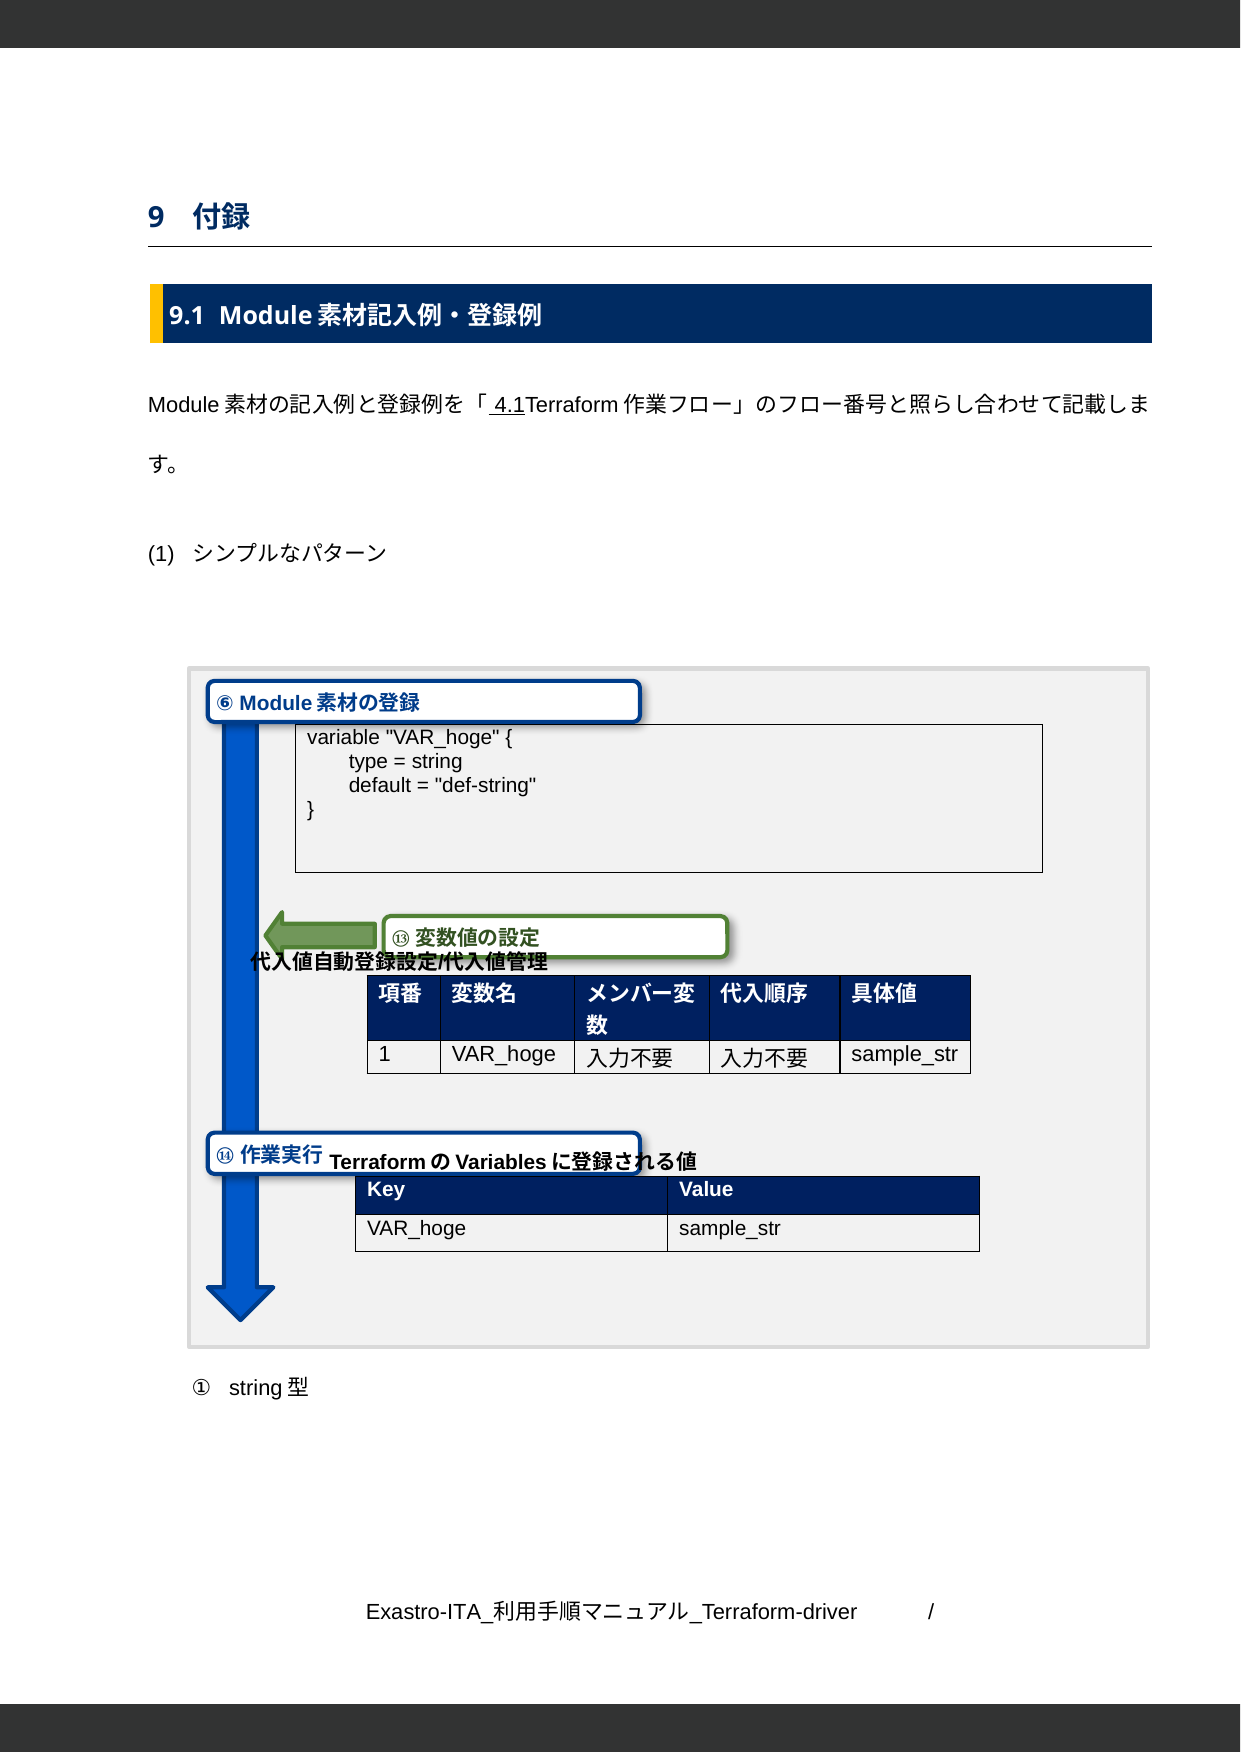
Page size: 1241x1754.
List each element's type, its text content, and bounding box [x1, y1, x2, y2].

list シンプルなパターン [148, 522, 1152, 582]
text Module素材の記入例と登録例を「 4.1Terraform作業フロー」のフロー番号と照らし合わせて記載します。 [148, 373, 1152, 492]
subtitle Module素材記入例・登録例 [163, 284, 1152, 343]
list string型 [191, 611, 1152, 1416]
picture [0, 1704, 1241, 1752]
picture [0, 0, 1241, 48]
subtitle 付録 [148, 185, 1152, 246]
